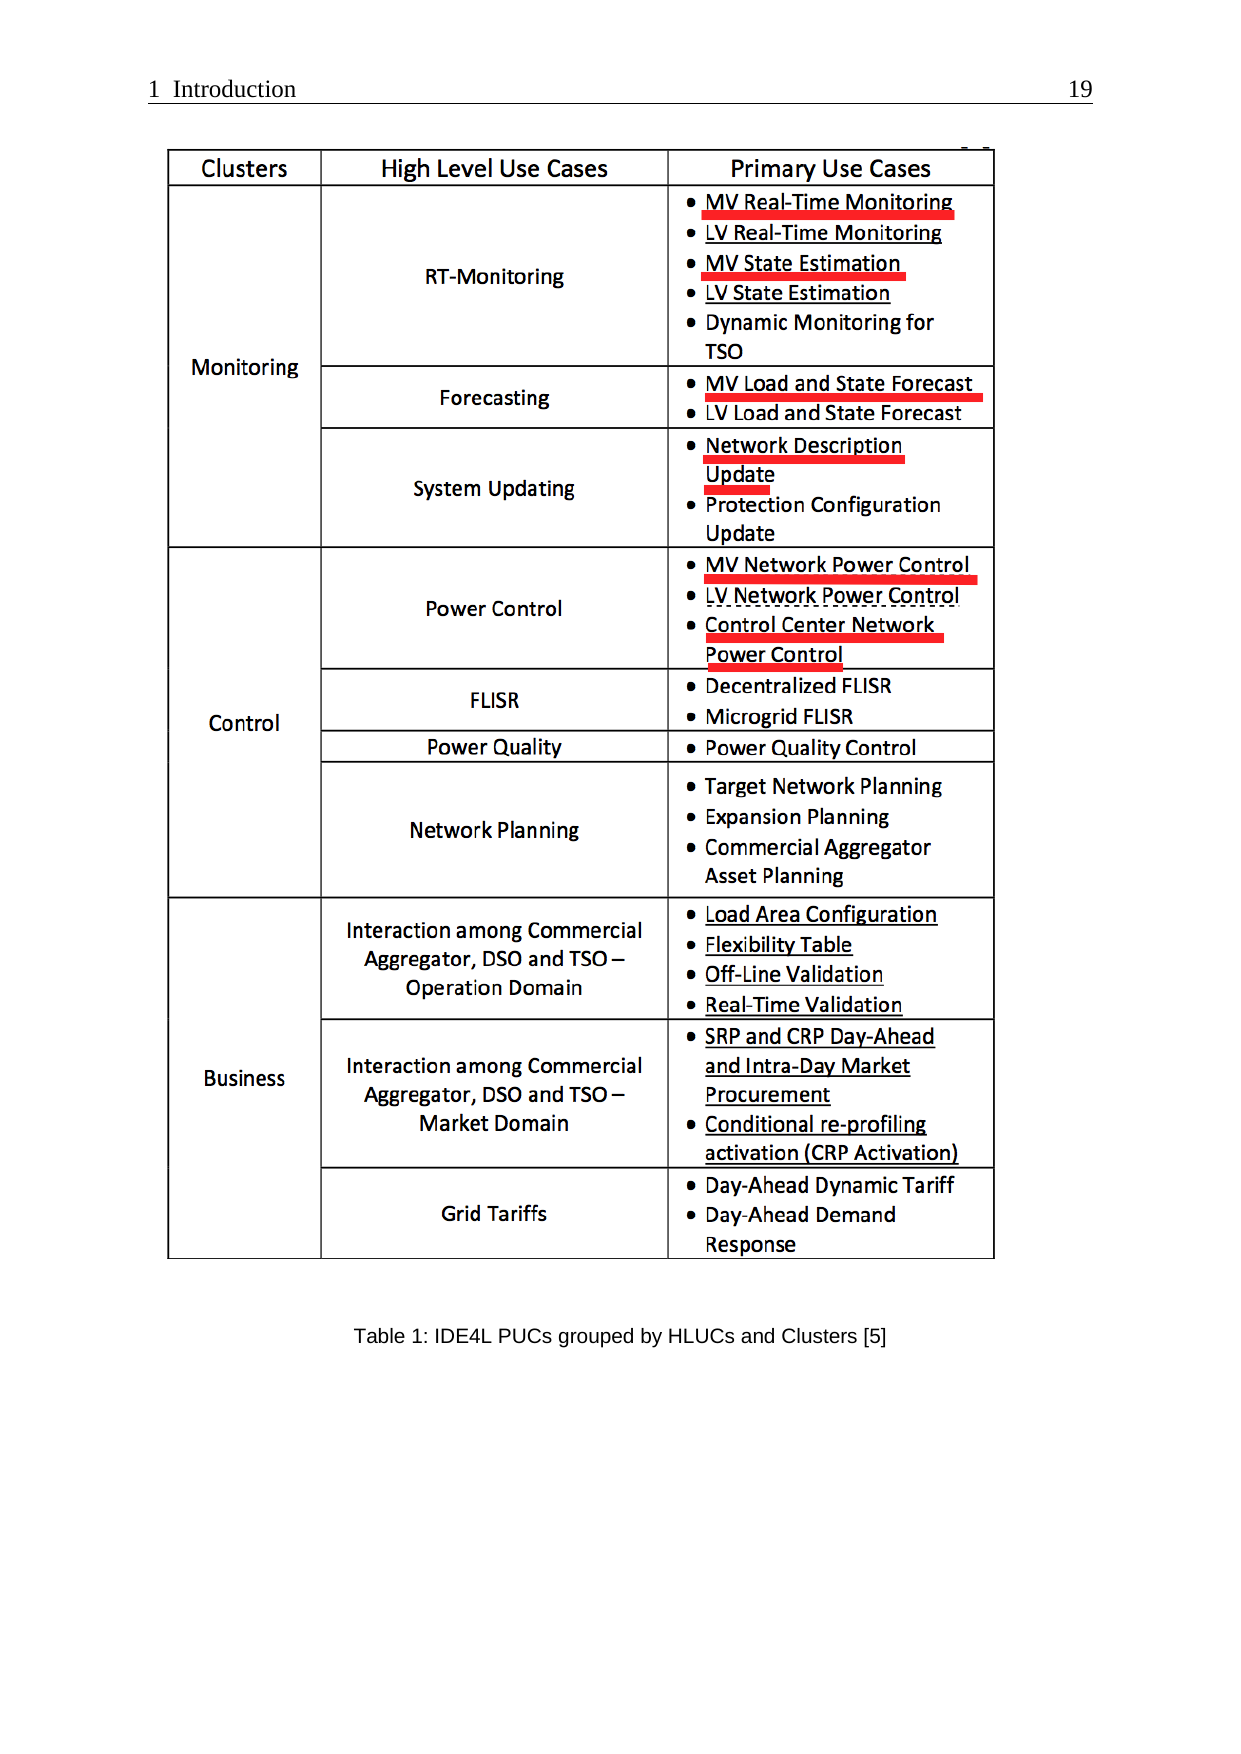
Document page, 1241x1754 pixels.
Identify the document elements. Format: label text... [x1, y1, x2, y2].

picture [147, 147, 1113, 1321]
text Table 1: IDE4L PUCs grouped by HLUCs and Clusters [5] [148, 1321, 1093, 1348]
